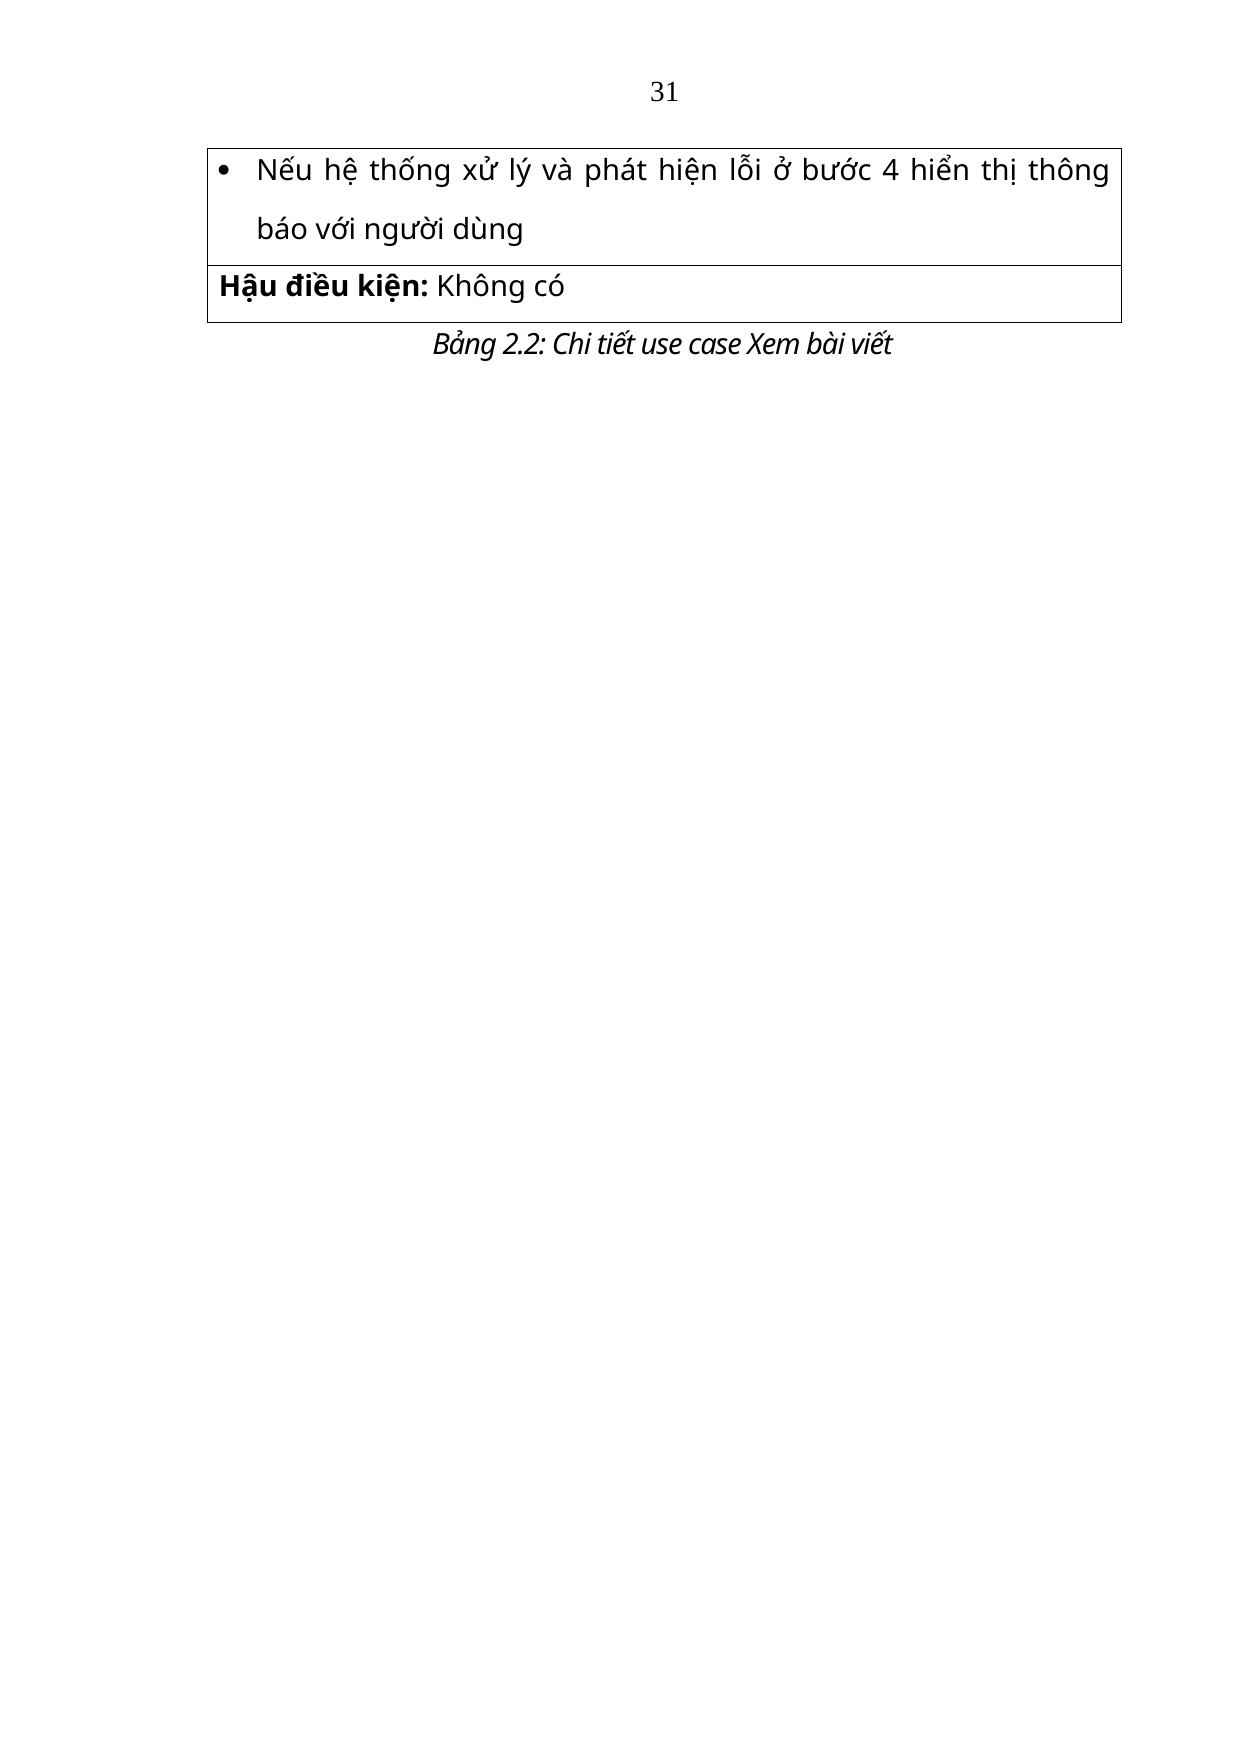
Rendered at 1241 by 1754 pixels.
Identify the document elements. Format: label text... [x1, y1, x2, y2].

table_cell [208, 149, 1121, 264]
table_cell Hậu điều kiện: Không có [208, 266, 1121, 322]
text Bảng 2.2: Chi tiết use case Xem bài viết [207, 323, 1122, 363]
